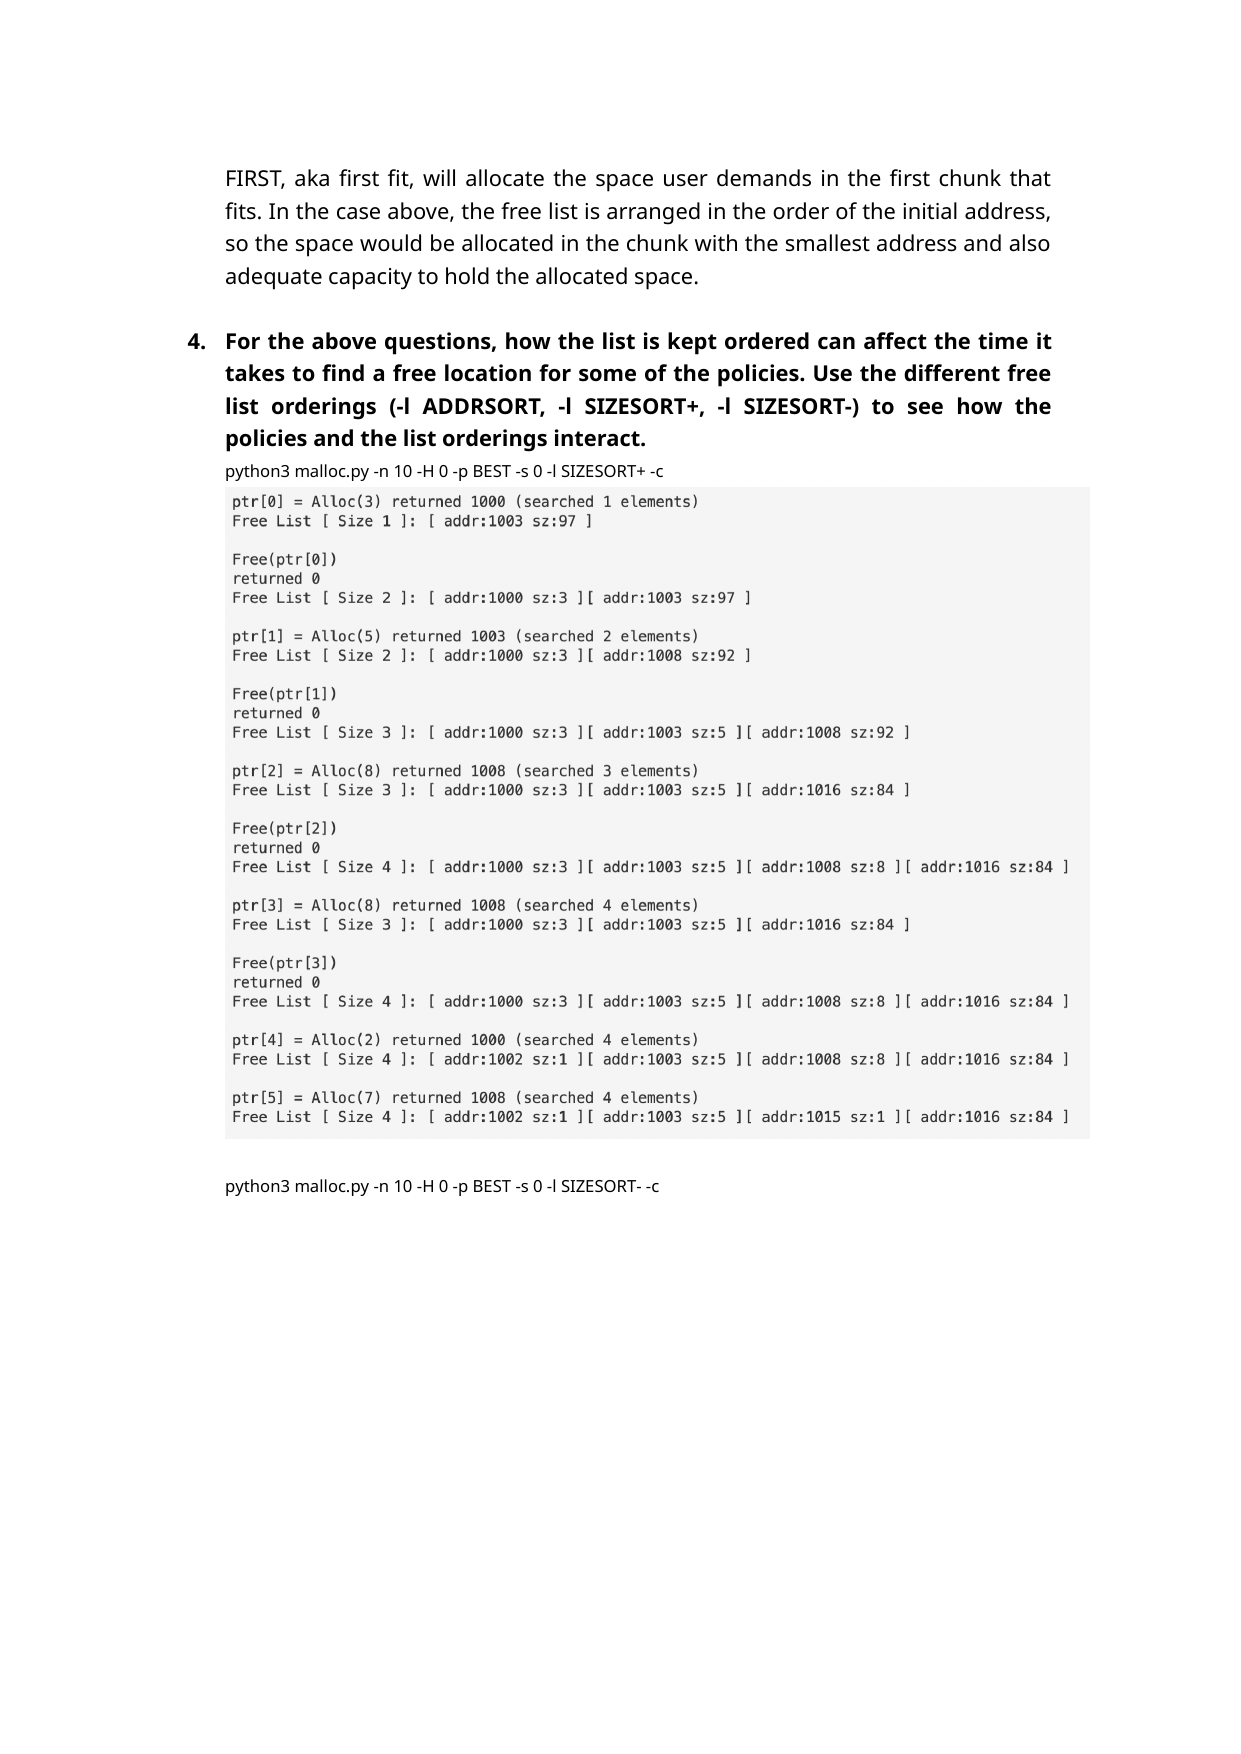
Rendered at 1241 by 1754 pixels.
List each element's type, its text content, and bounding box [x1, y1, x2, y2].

list For the above questions, how the list is kept ordered can affect the time it takes to find a free location for some of the policies. Use the different free list orderings (-l ADDRSORT, -l SIZESORT+, -l SIZESORT-) to see how the policies and the list orderings interact. [187, 324, 1053, 454]
list FIRST, aka first fit, will allocate the space user demands in the first chunk that fits. In the case above, the free list is arranged in the order of the initial address, so the space would be allocated in the chunk with the smallest address and also adequate capacity to hold the allocated space. [225, 162, 1053, 292]
picture [225, 487, 1091, 1139]
list python3 malloc.py -n 10 -H 0 -p BEST -s 0 -l SIZESORT- -c [225, 1169, 1053, 1202]
list python3 malloc.py -n 10 -H 0 -p BEST -s 0 -l SIZESORT+ -c [225, 454, 1053, 487]
